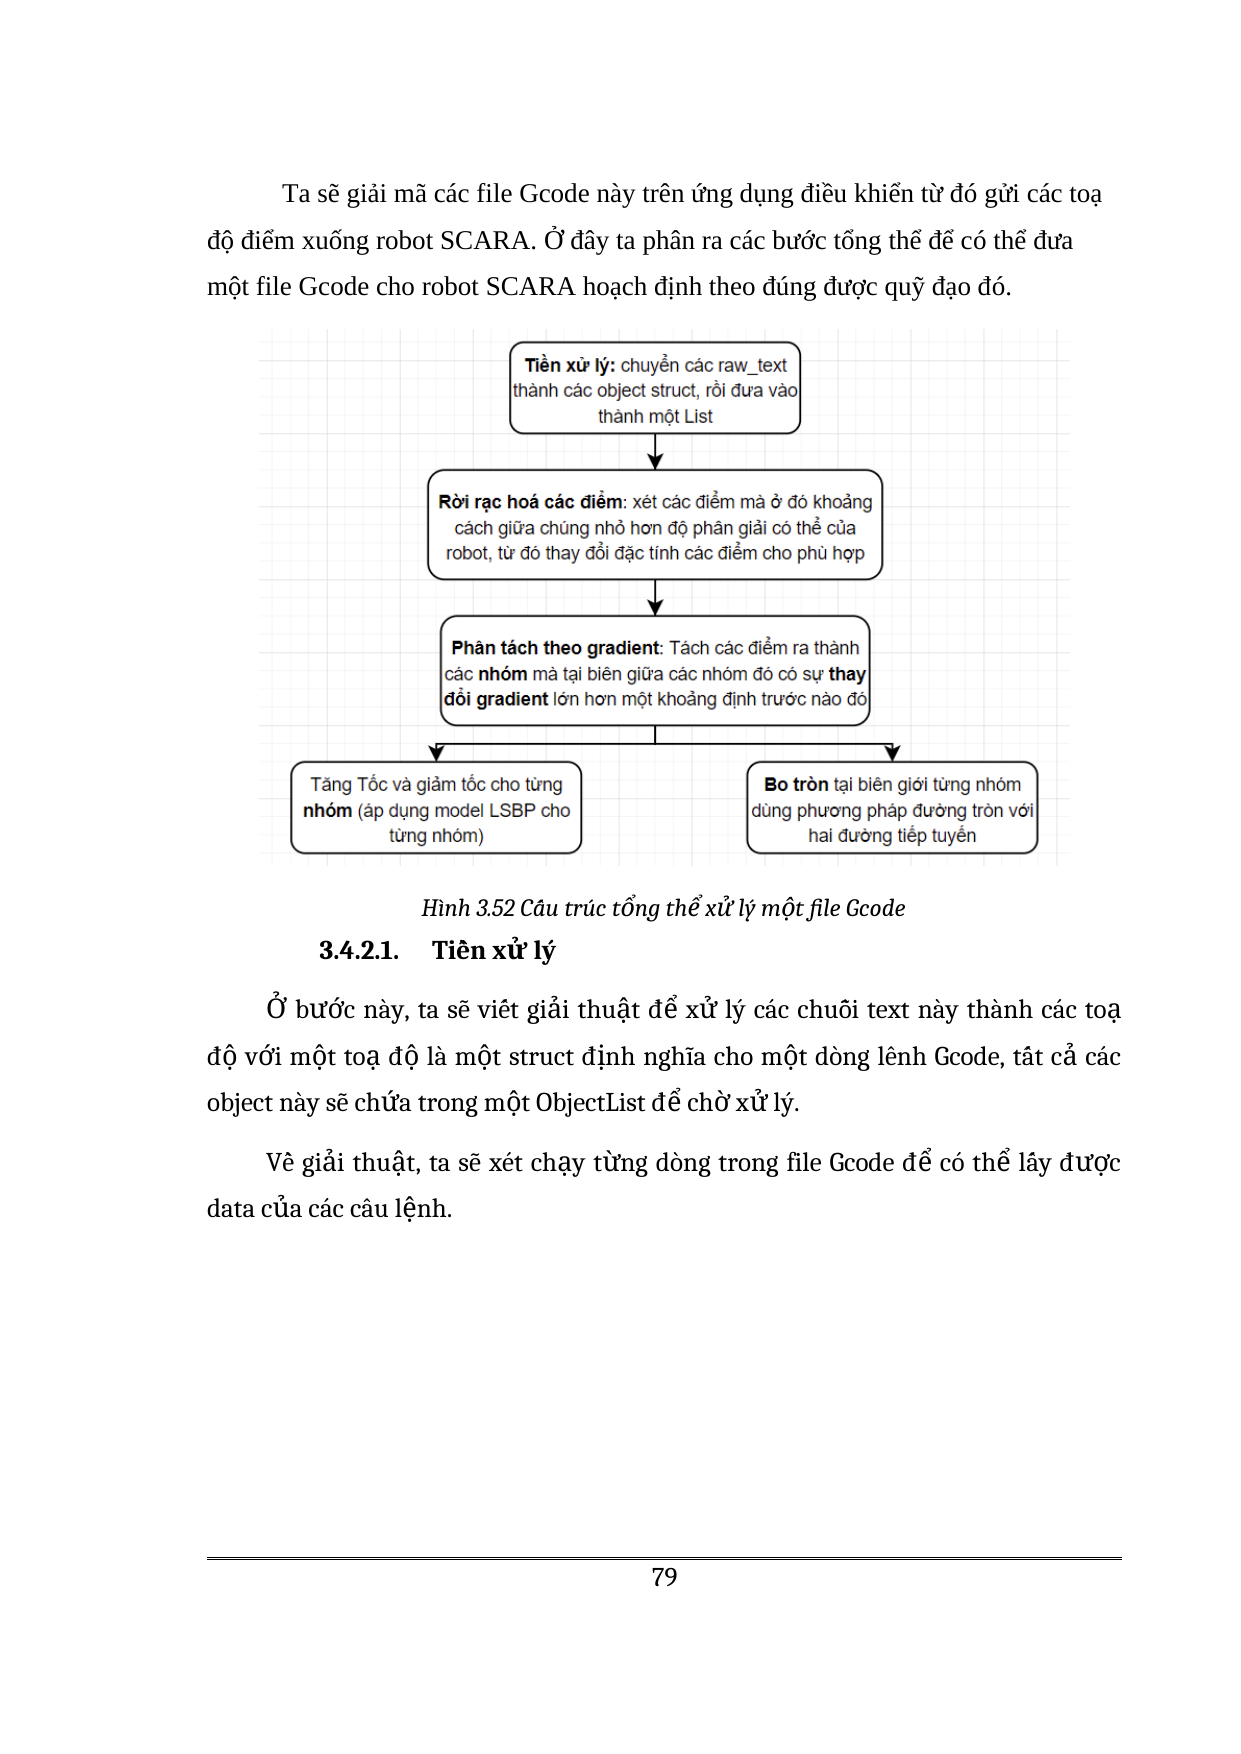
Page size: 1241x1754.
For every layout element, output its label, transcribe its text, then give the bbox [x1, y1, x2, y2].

text Ở bước này, ta sẽ viết giải thuật để xử lý các chuỗi text này thành các toạ độ với một toạ độ là một struct định nghĩa cho một dòng lênh Gcode, tất cả các object này sẽ chứa trong một ObjectList để chờ xử lý. [207, 994, 1122, 1118]
text Về giải thuật, ta sẽ xét chạy từng dòng trong file Gcode để có thể lấy được data của các câu lệnh. [207, 1147, 1122, 1224]
text Hình . Cấu trúc tổng thể xử lý một file Gcode [207, 894, 1122, 922]
picture [258, 329, 1071, 866]
text Ta sẽ giải mã các file Gcode này trên ứng dụng điều khiển từ đó gửi các toạ độ điểm xuống robot SCARA. Ở đây ta phân ra các bước tổng thể để có thể đưa một file Gcode cho robot SCARA hoạch định theo đúng được quỹ đạo đó. [207, 177, 1122, 302]
subtitle Tiền xử lý [319, 935, 1122, 966]
